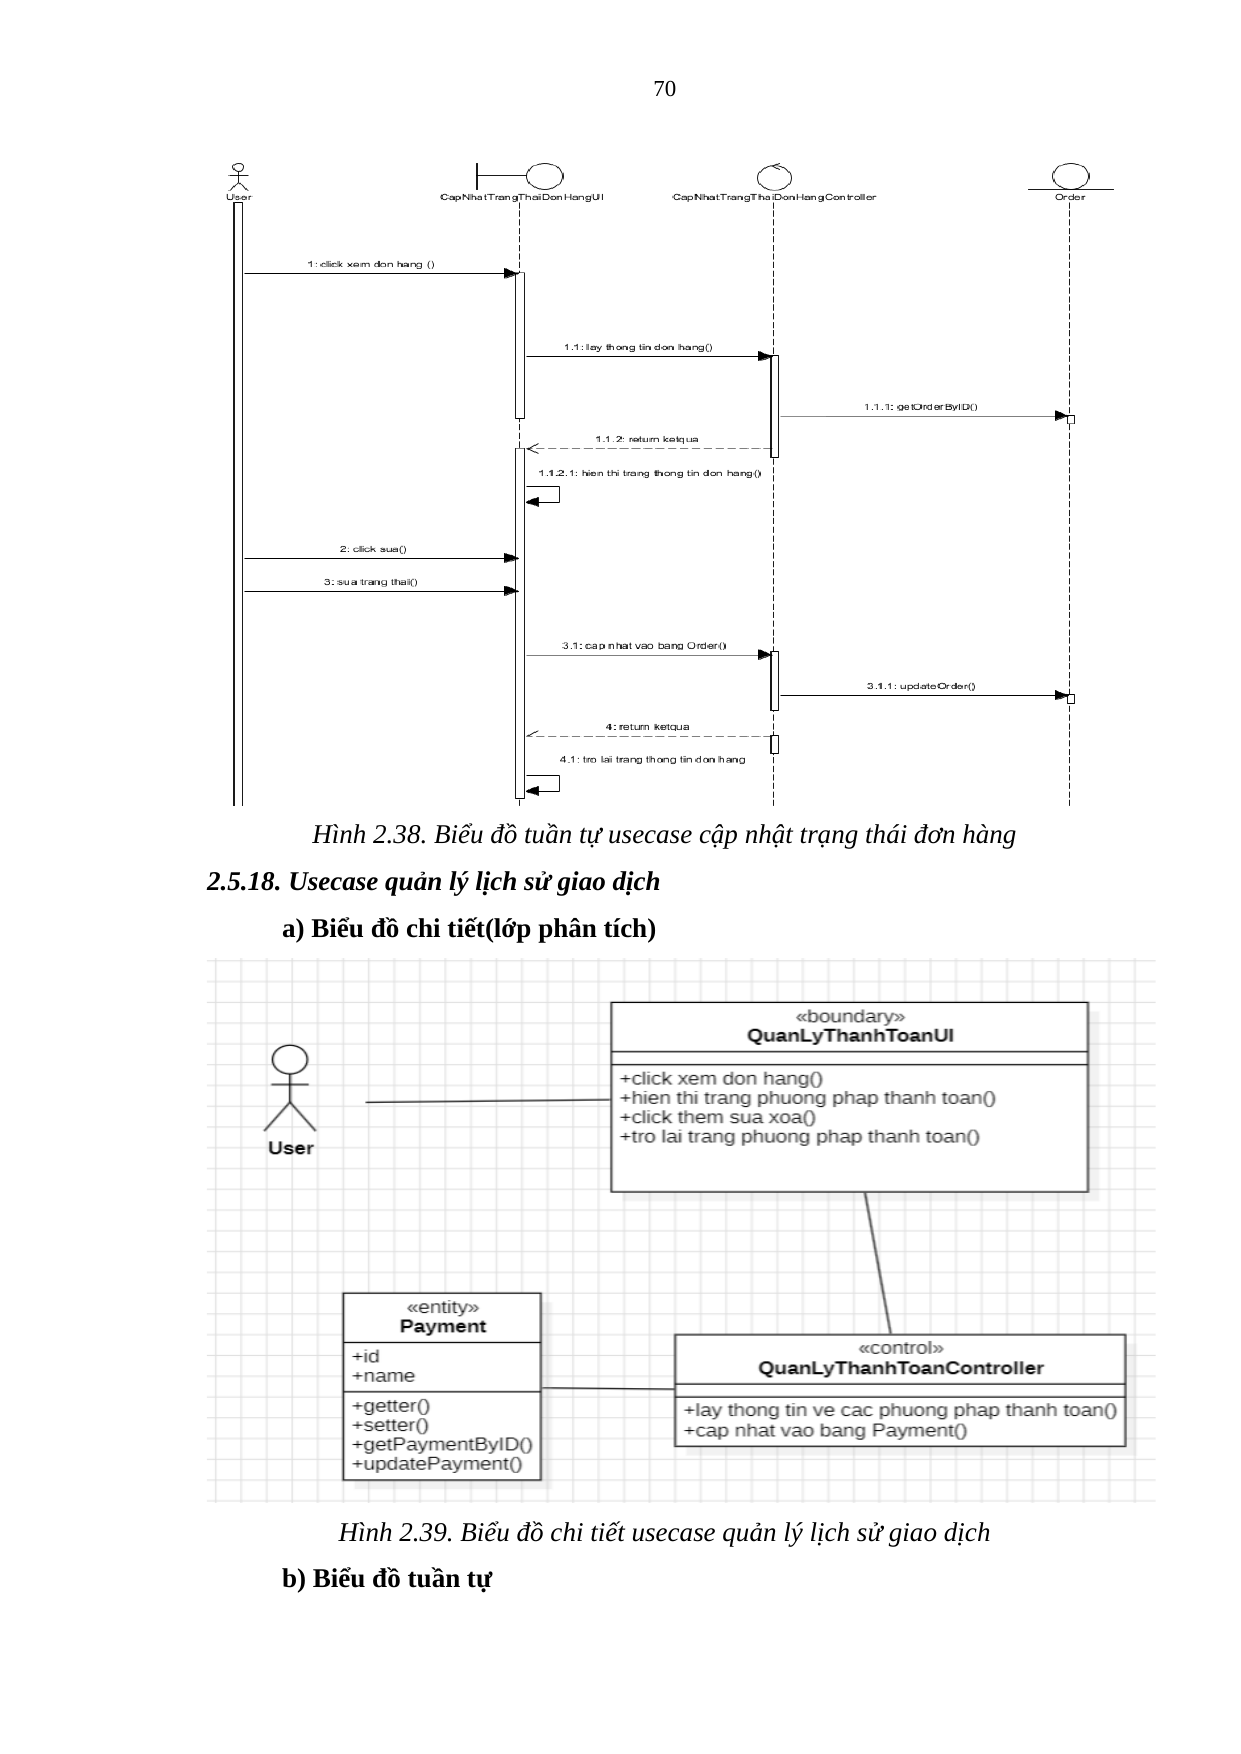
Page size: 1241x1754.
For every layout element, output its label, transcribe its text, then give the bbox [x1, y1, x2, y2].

text b) Biểu đồ tuần tự [282, 1562, 1122, 1593]
picture [206, 958, 1156, 1503]
text Hình 2.38. Biểu đồ tuần tự usecase cập nhật trạng thái đơn hàng [207, 818, 1122, 849]
text Hình 2.39. Biểu đồ chi tiết usecase quản lý lịch sử giao dịch [207, 1516, 1122, 1547]
subtitle 2.5.18. Usecase quản lý lịch sử giao dịch [207, 865, 1122, 896]
picture [206, 147, 1147, 806]
text a) Biểu đồ chi tiết(lớp phân tích) [282, 912, 1122, 943]
